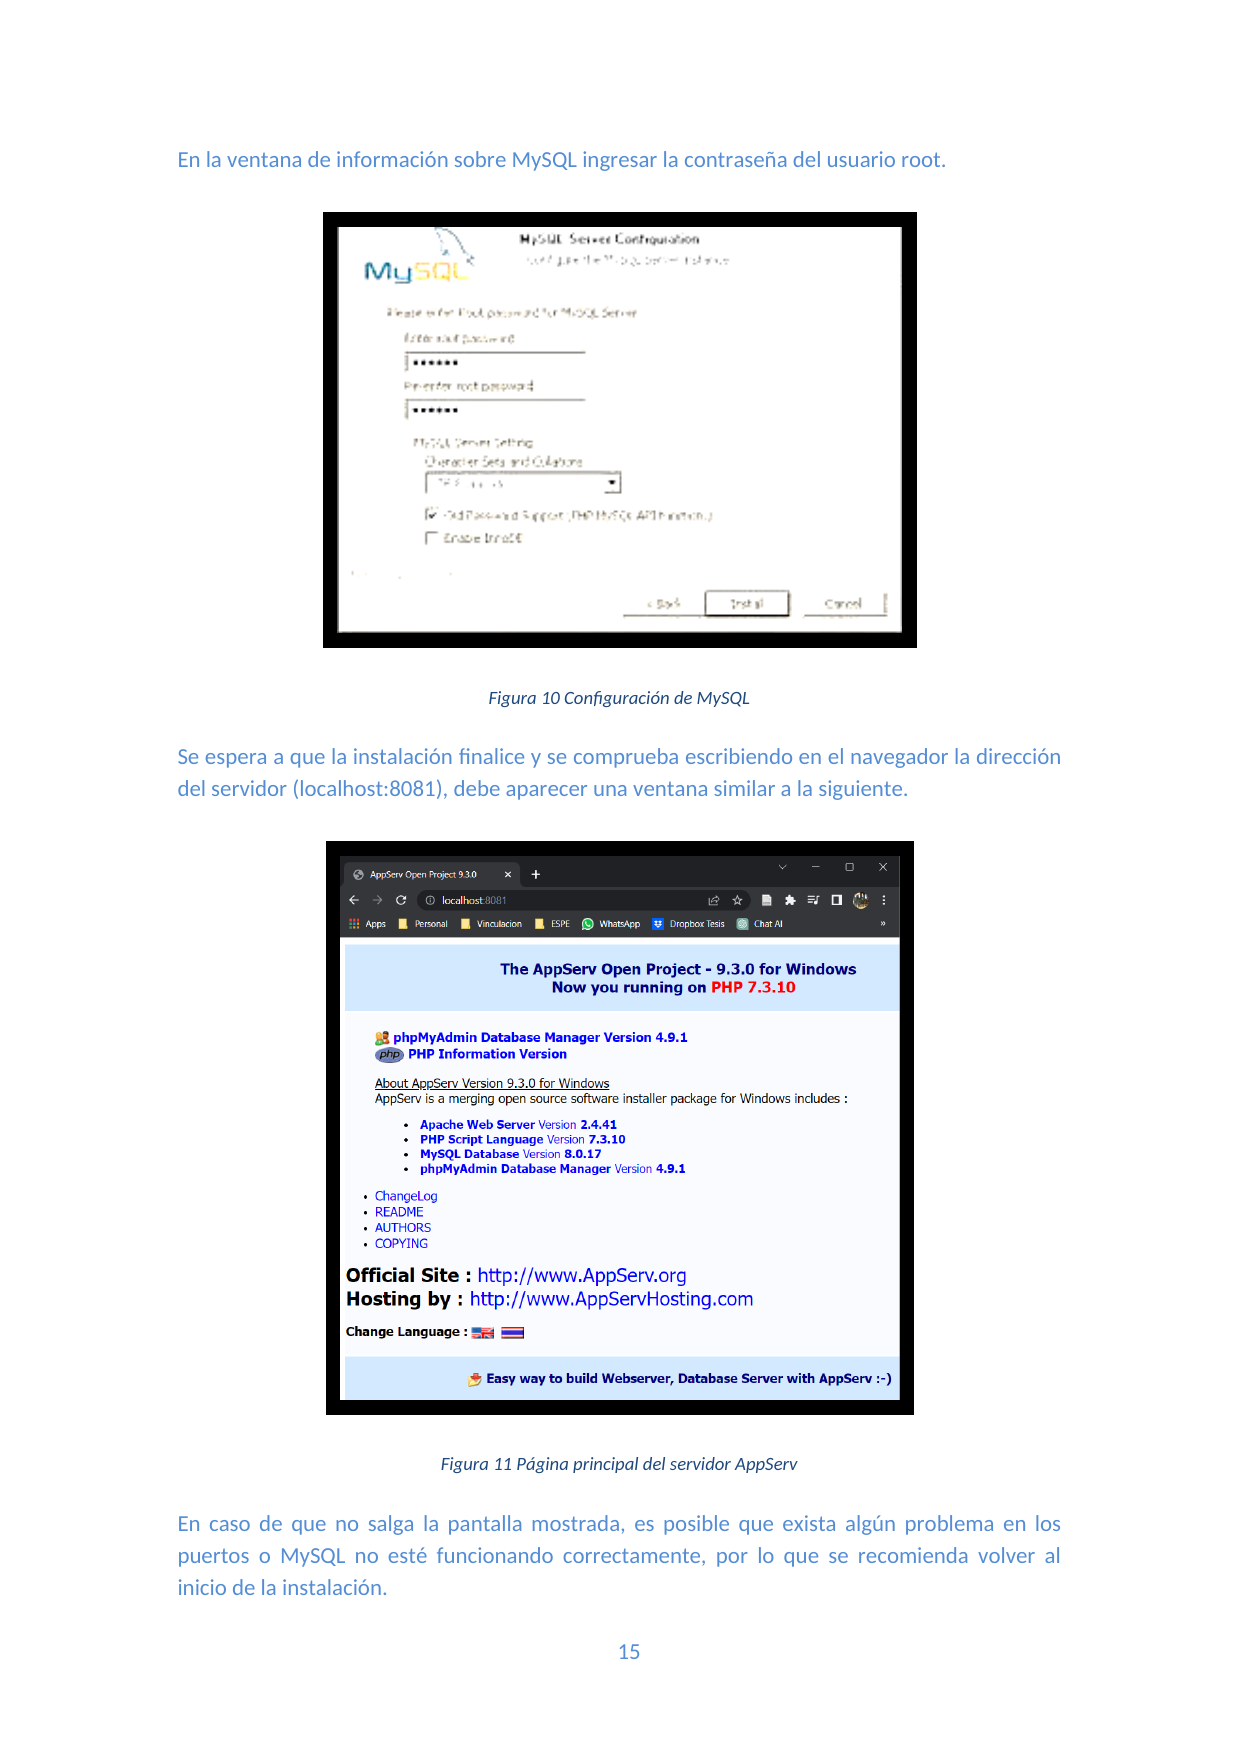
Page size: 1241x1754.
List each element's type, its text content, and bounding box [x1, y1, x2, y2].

text Figura 10 Configuración de MySQL [177, 686, 1063, 709]
picture [337, 227, 902, 633]
text En la ventana de información sobre MySQL ingresar la contraseña del usuario root. [177, 145, 1063, 173]
text Se espera a que la instalación finalice y se comprueba escribiendo en el navegador la dirección del servidor (localhost:8081), debe aparecer una ventana similar a la siguiente. [177, 742, 1063, 802]
text En caso de que no salga la pantalla mostrada, es posible que exista algún problema en los puertos o MySQL no esté funcionando correctamente, por lo que se recomienda volver al inicio de la instalación. [177, 1509, 1063, 1601]
picture [340, 856, 900, 1400]
text Figura 11 Página principal del servidor AppServ [177, 1453, 1063, 1476]
